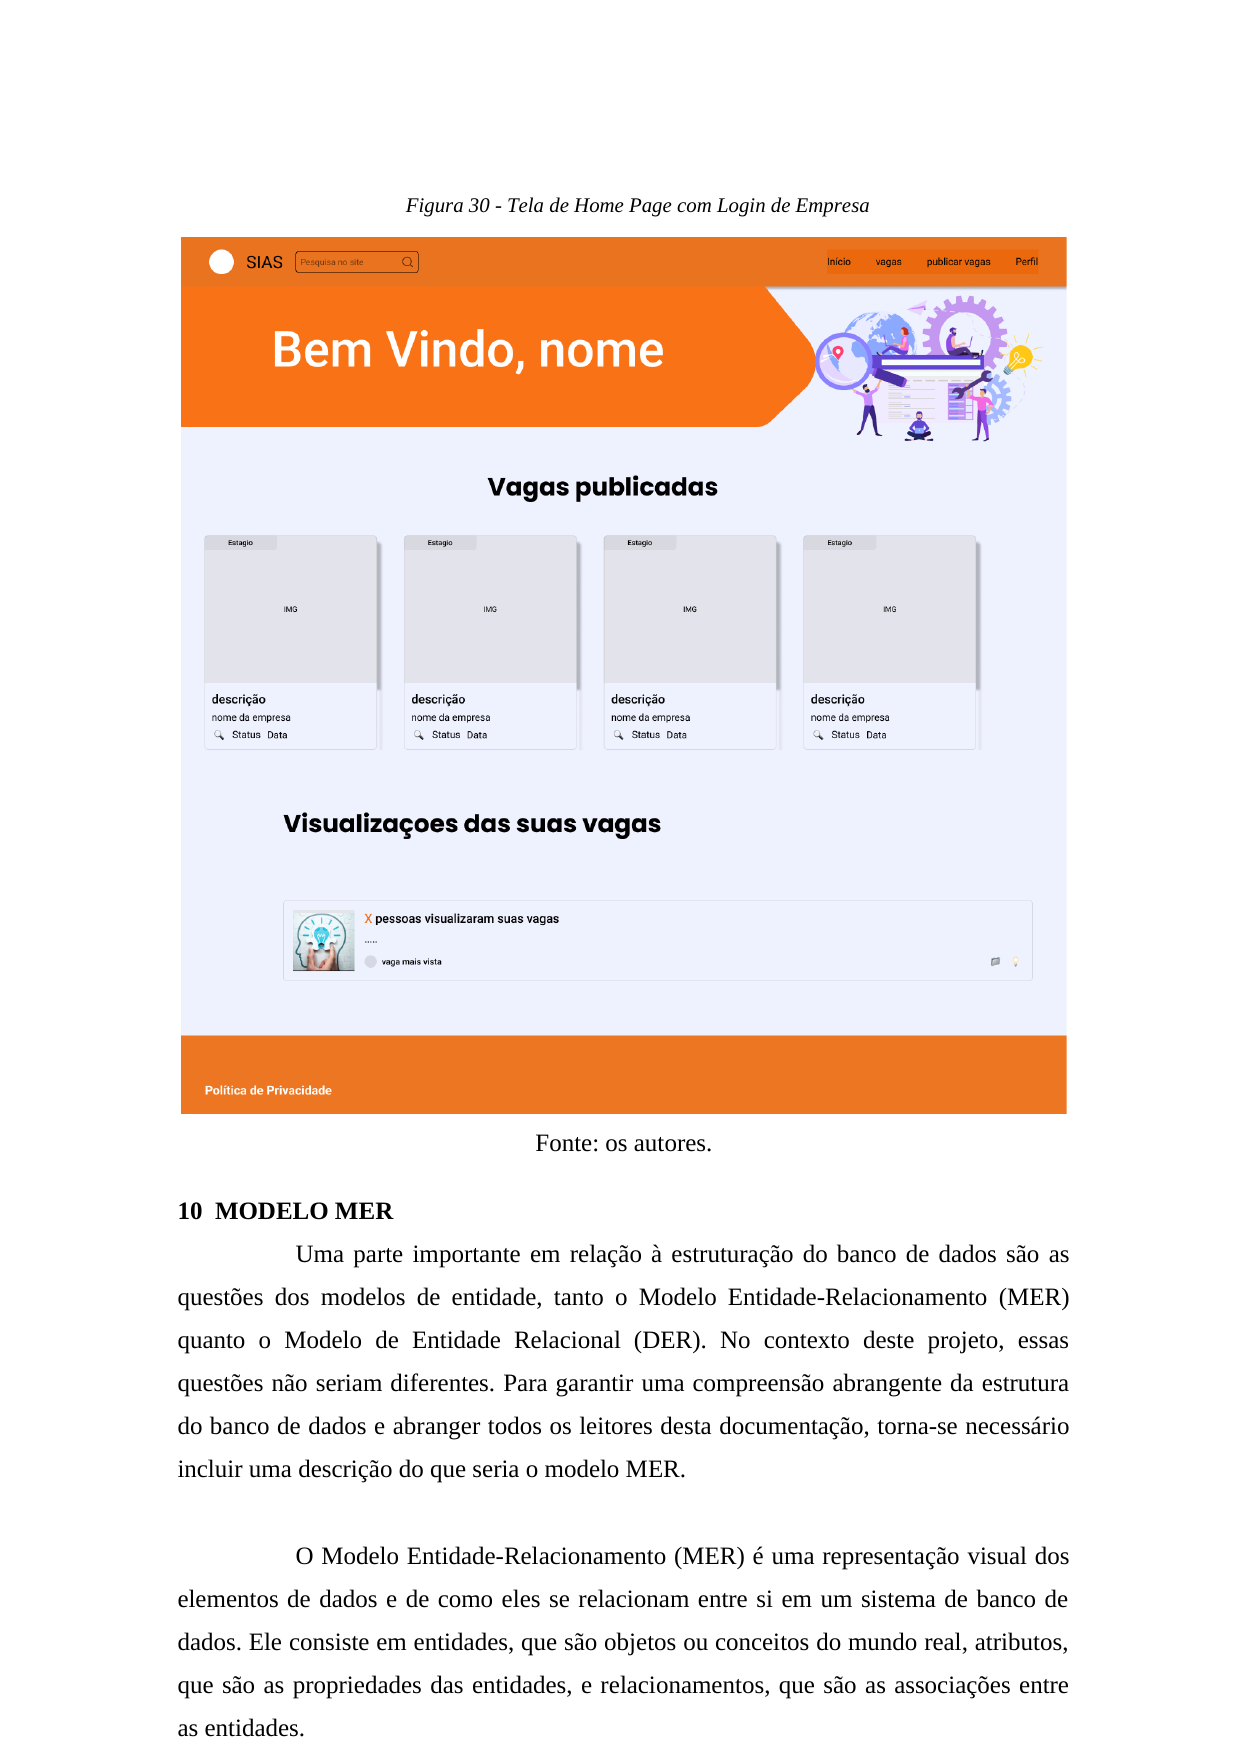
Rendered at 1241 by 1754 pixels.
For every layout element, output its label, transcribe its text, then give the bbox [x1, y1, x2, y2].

text Figura 30 - Tela de Home Page com Login de Empresa [177, 192, 1070, 217]
picture [181, 237, 1067, 1114]
subtitle MODELO MER [177, 1196, 1070, 1224]
text O Modelo Entidade-Relacionamento (MER) é uma representação visual dos elementos de dados e de como eles se relacionam entre si em um sistema de banco de dados. Ele consiste em entidades, que são objetos ou conceitos do mundo real, atributos, que são as propriedades das entidades, e relacionamentos, que são as associações entre as entidades. [177, 1541, 1070, 1742]
text Fonte: os autores. [177, 1128, 1070, 1156]
text Uma parte importante em relação à estruturação do banco de dados são as questões dos modelos de entidade, tanto o Modelo Entidade-Relacionamento (MER) quanto o Modelo de Entidade Relacional (DER). No contexto deste projeto, essas questões não seriam diferentes. Para garantir uma compreensão abrangente da estrutura do banco de dados e abranger todos os leitores desta documentação, torna-se necessário incluir uma descrição do que seria o modelo MER. [177, 1239, 1070, 1483]
